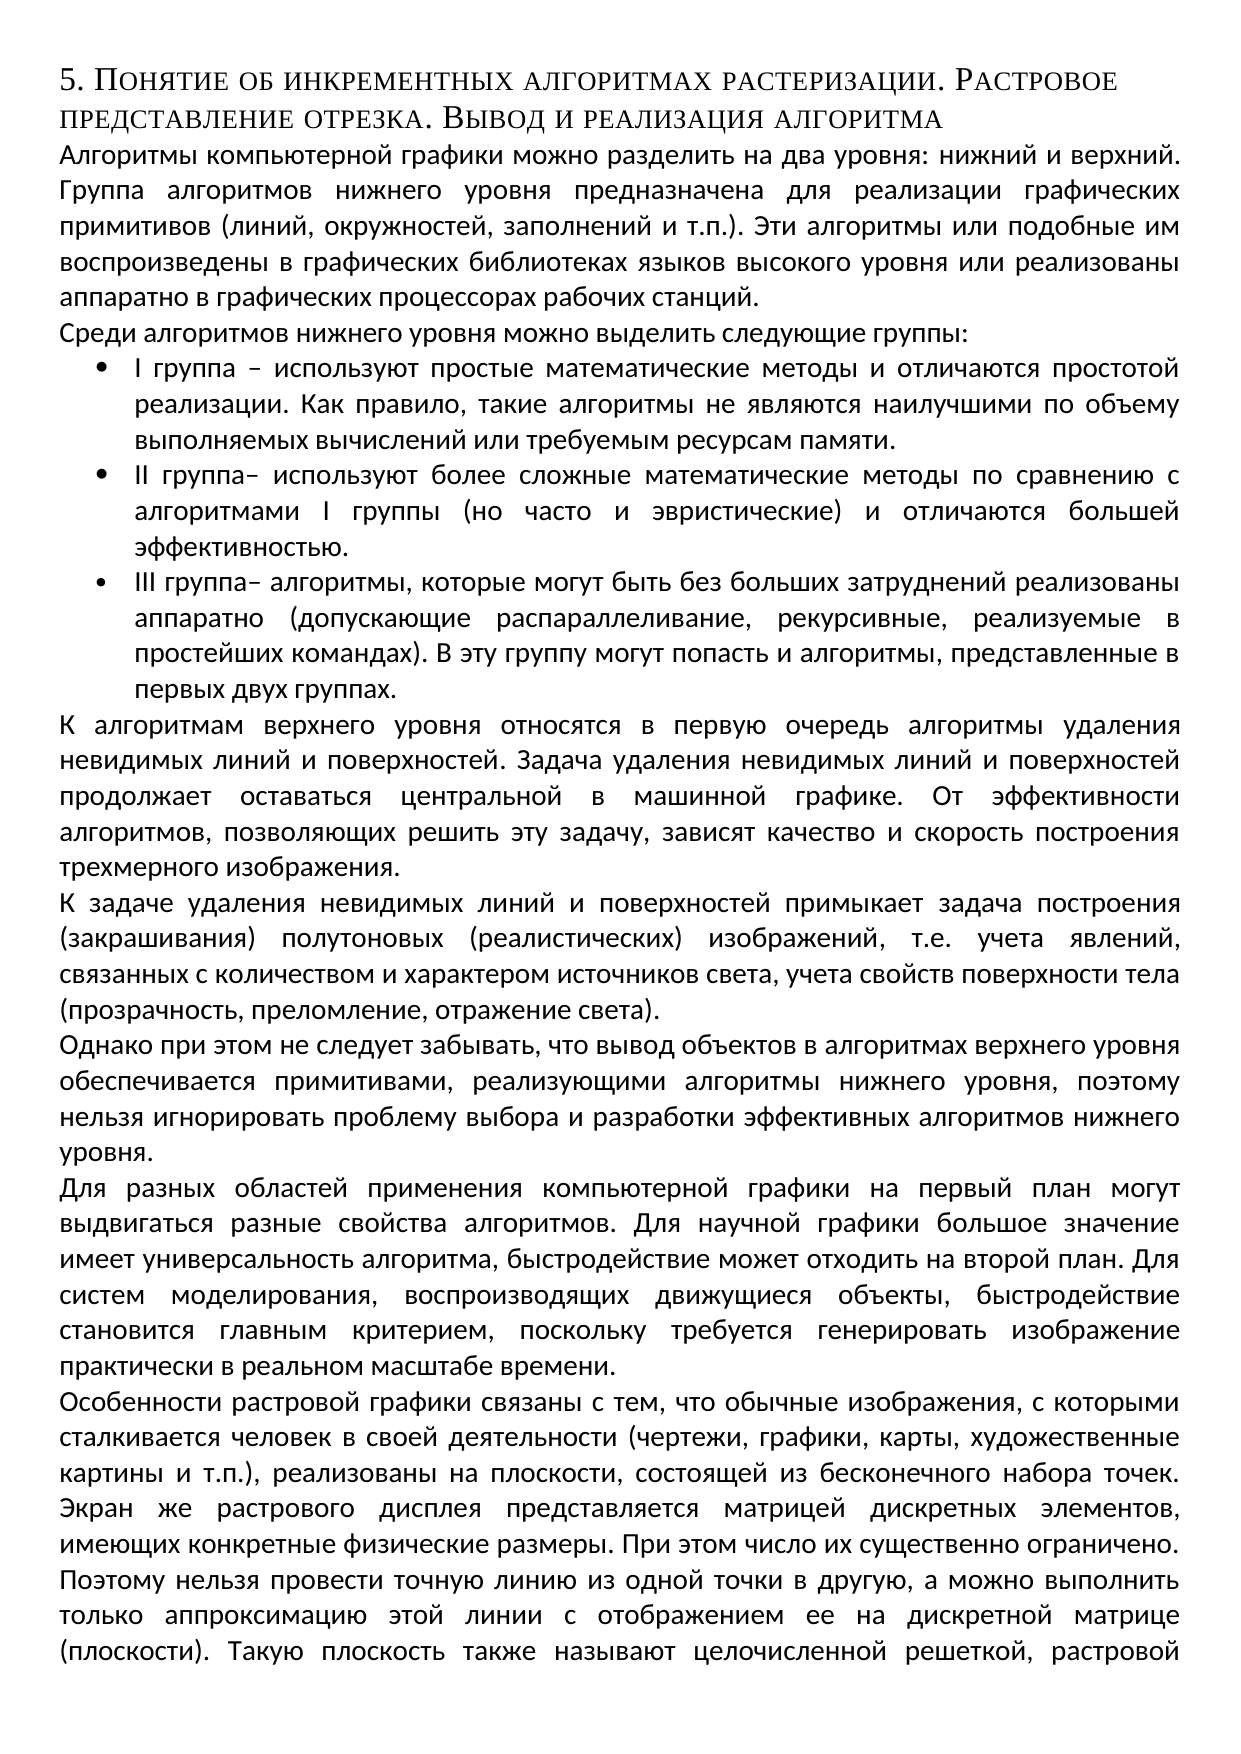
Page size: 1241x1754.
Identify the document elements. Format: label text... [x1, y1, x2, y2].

text Алгоритмы компьютерной графики можно разделить на два уровня: нижний и верхний. Группа алгоритмов нижнего уровня предназначена для реализации графических примитивов (линий, окружностей, заполнений и т.п.). Эти алгоритмы или подобные им воспроизведены в графических библиотеках языков высокого уровня или реализованы аппаратно в графических процессорах рабочих станций. [59, 136, 1181, 314]
list I группа – используют простые математические методы и отличаются простотой реализации. Как правило, такие алгоритмы не являются наилучшими по объему выполняемых вычислений или требуемым ресурсам памяти. [97, 349, 1181, 456]
text К алгоритмам верхнего уровня относятся в первую очередь алгоритмы удаления невидимых линий и поверхностей. Задача удаления невидимых линий и поверхностей продолжает оставаться центральной в машинной графике. От эффективности алгоритмов, позволяющих решить эту задачу, зависят качество и скорость построения трехмерного изображения. [59, 706, 1181, 884]
list III группа– алгоритмы, которые могут быть без больших затруднений реализованы аппаратно (допускающие распараллеливание, рекурсивные, реализуемые в простейших командах). В эту группу могут попасть и алгоритмы, представленные в первых двух группах. [97, 563, 1181, 706]
text К задаче удаления невидимых линий и поверхностей примыкает задача построения (закрашивания) полутоновых (реалистических) изображений, т.е. учета явлений, связанных с количеством и характером источников света, учета свойств поверхности тела (прозрачность, преломление, отражение света). [59, 884, 1181, 1026]
text Однако при этом не следует забывать, что вывод объектов в алгоритмах верхнего уровня обеспечивается примитивами, реализующими алгоритмы нижнего уровня, поэтому нельзя игнорировать проблему выбора и разработки эффективных алгоритмов нижнего уровня. [59, 1026, 1181, 1169]
text Среди алгоритмов нижнего уровня можно выделить следующие группы: [59, 314, 1181, 349]
text Для разных областей применения компьютерной графики на первый план могут выдвигаться разные свойства алгоритмов. Для научной графики большое значение имеет универсальность алгоритма, быстродействие может отходить на второй план. Для систем моделирования, воспроизводящих движущиеся объекты, быстродействие становится главным критерием, поскольку требуется генерировать изображение практически в реальном масштабе времени. [59, 1169, 1181, 1383]
list II группа– используют более сложные математические методы по сравнению с алгоритмами I группы (но часто и эвристические) и отличаются большей эффективностью. [97, 456, 1181, 563]
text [59, 1383, 1181, 1668]
subtitle 5. Понятие об инкрементных алгоритмах растеризации. Растровое представление отрезка. Вывод и реализация алгоритма [59, 59, 1181, 136]
